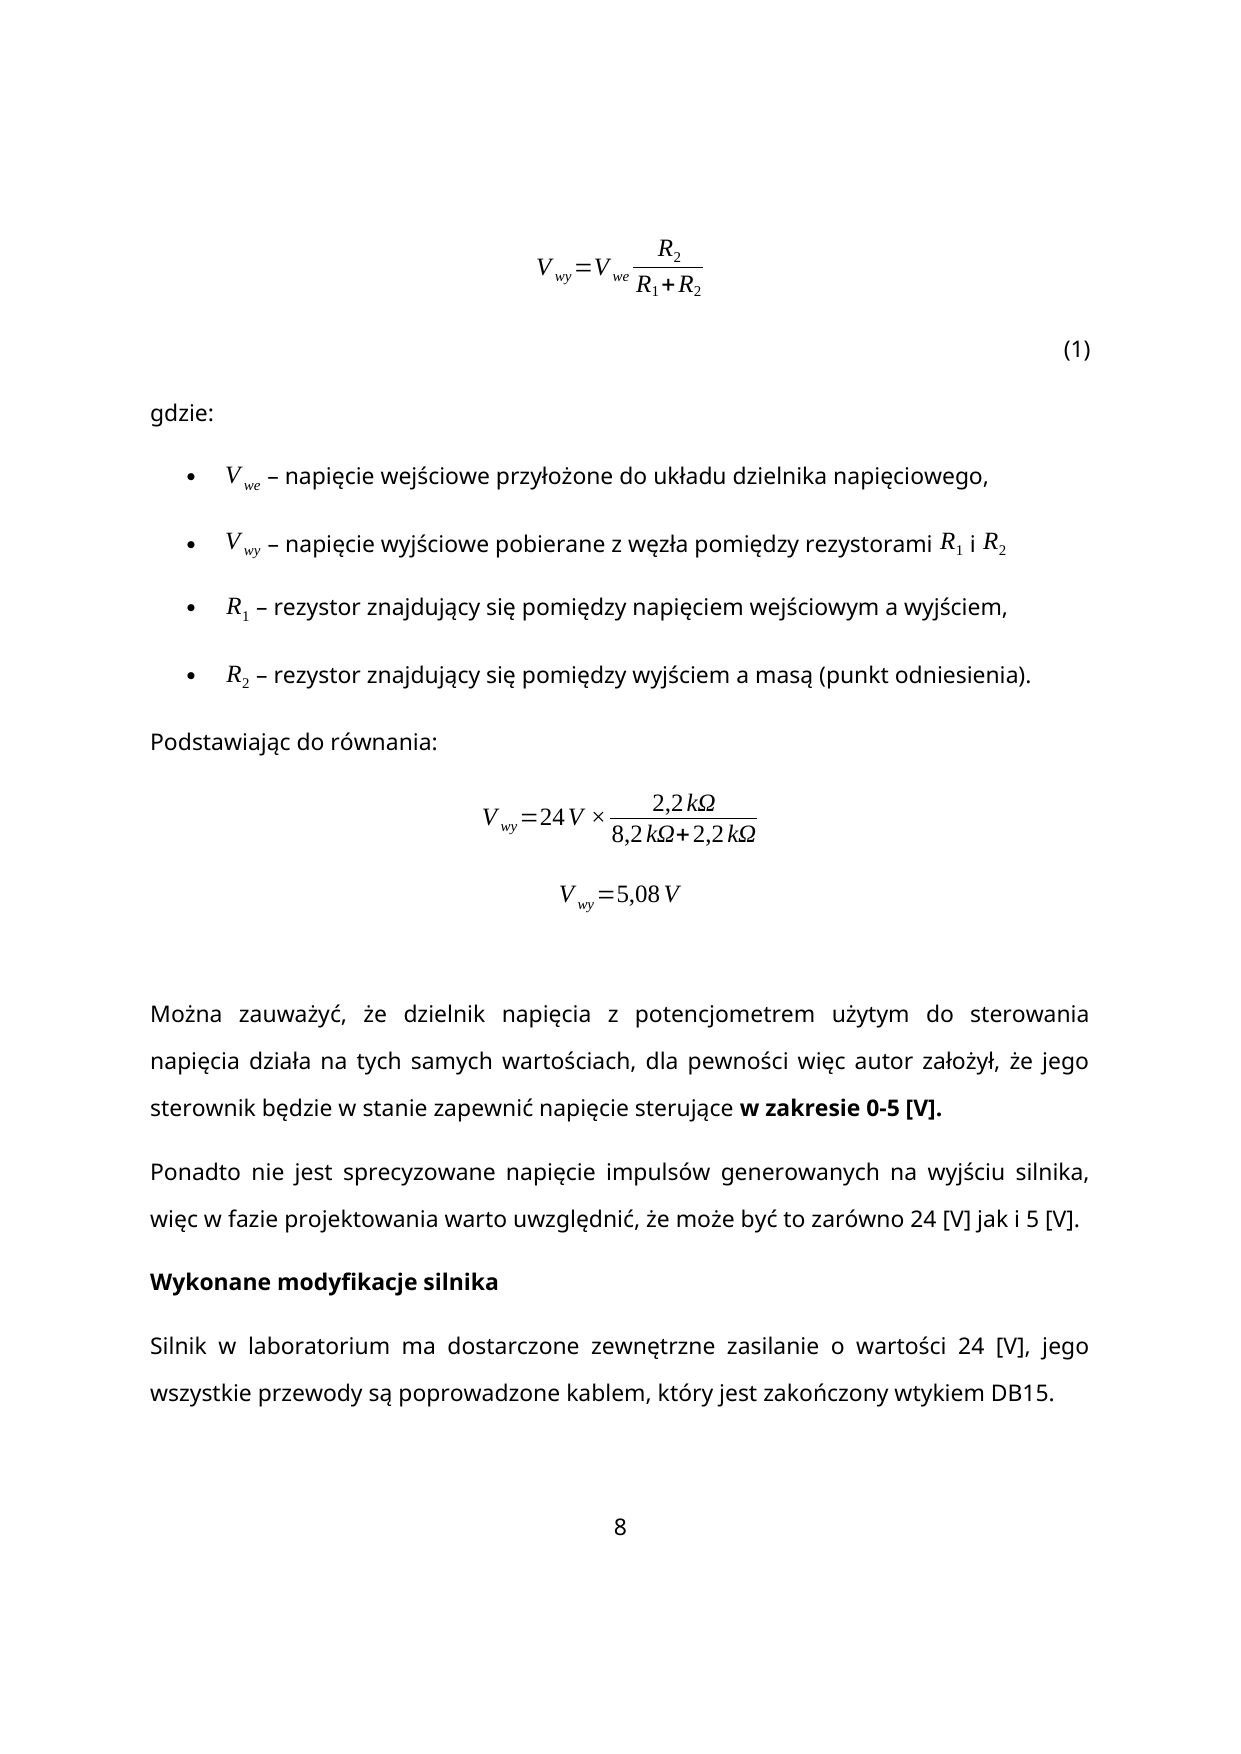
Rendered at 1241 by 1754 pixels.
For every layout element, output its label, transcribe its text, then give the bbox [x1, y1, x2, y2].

text Silnik w laboratorium ma dostarczone zewnętrzne zasilanie o wartości 24 [V], jego wszystkie przewody są poprowadzone kablem, który jest zakończony wtykiem DB15. [150, 1329, 1090, 1408]
text Ponadto nie jest sprecyzowane napięcie impulsów generowanych na wyjściu silnika, więc w fazie projektowania warto uwzględnić, że może być to zarówno 24 [V] jak i 5 [V]. [150, 1156, 1090, 1234]
text gdzie: [150, 397, 1090, 428]
list ​ – napięcie wyjściowe pobierane z węzła pomiędzy rezystorami i [187, 528, 1090, 559]
text Wykonane modyfikacje silnika [150, 1266, 1090, 1297]
text Można zauważyć, że dzielnik napięcia z potencjometrem użytym do sterowania napięcia działa na tych samych wartościach, dla pewności więc autor założył, że jego sterownik będzie w stanie zapewnić napięcie sterujące w zakresie 0-5 [V]. [150, 998, 1090, 1123]
list ​ – rezystor znajdujący się pomiędzy wyjściem a masą (punkt odniesienia). [187, 659, 1090, 694]
text Podstawiając do równania: [150, 726, 1090, 757]
list ​ – rezystor znajdujący się pomiędzy napięciem wejściowym a wyjściem, [187, 591, 1090, 626]
text (1) [150, 333, 1090, 364]
list – napięcie wejściowe przyłożone do układu dzielnika napięciowego, [187, 460, 1090, 495]
